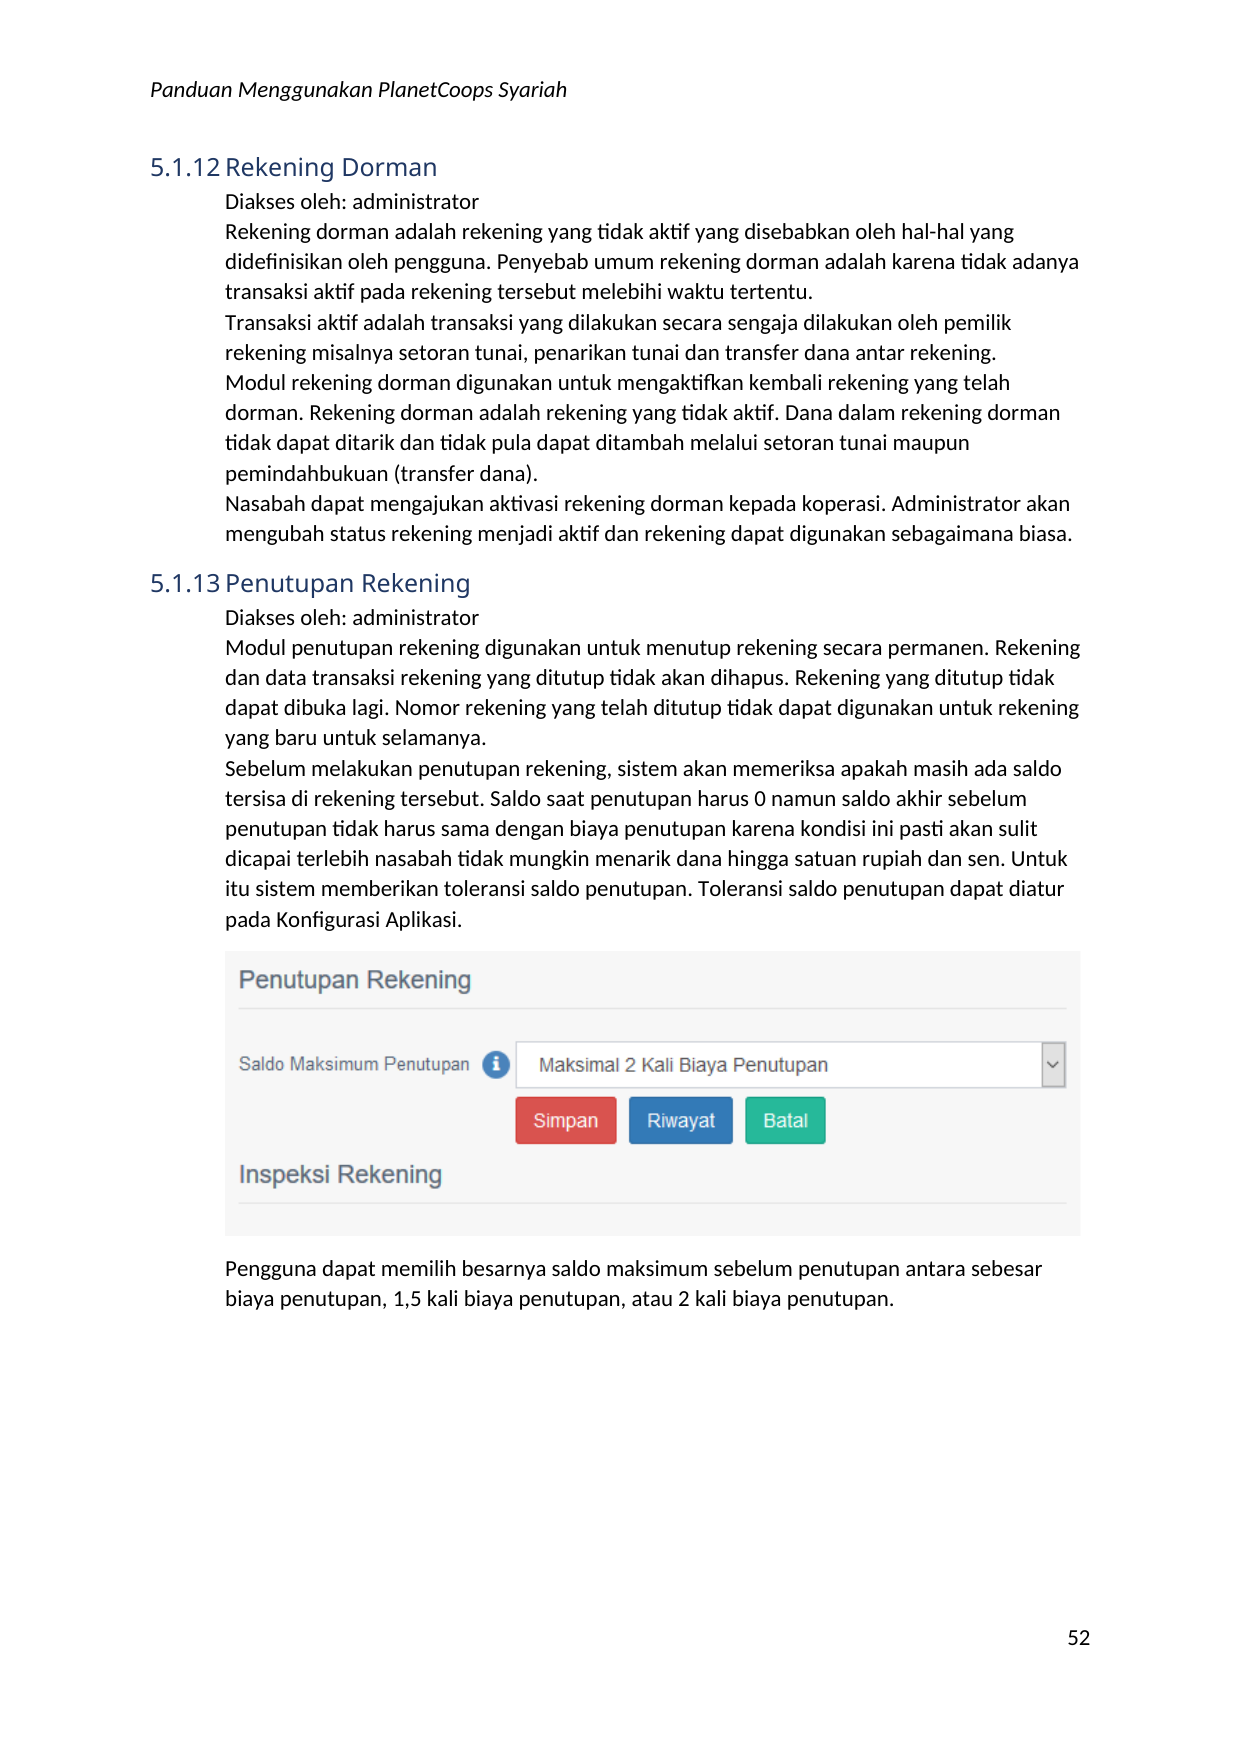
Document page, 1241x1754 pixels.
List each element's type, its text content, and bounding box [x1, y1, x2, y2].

list Diakses oleh: administrator [225, 603, 1090, 631]
list Modul penutupan rekening digunakan untuk menutup rekening secara permanen. Rekening dan data transaksi rekening yang ditutup tidak akan dihapus. Rekening yang ditutup tidak dapat dibuka lagi. Nomor rekening yang telah ditutup tidak dapat digunakan untuk rekening yang baru untuk selamanya. [225, 633, 1090, 752]
list Rekening dorman adalah rekening yang tidak aktif yang disebabkan oleh hal-hal yang didefinisikan oleh pengguna. Penyebab umum rekening dorman adalah karena tidak adanya transaksi aktif pada rekening tersebut melebihi waktu tertentu. [225, 217, 1090, 305]
list Transaksi aktif adalah transaksi yang dilakukan secara sengaja dilakukan oleh pemilik rekening misalnya setoran tunai, penarikan tunai dan transfer dana antar rekening. [225, 308, 1090, 366]
subtitle Penutupan Rekening [150, 566, 1090, 600]
list Modul rekening dorman digunakan untuk mengaktifkan kembali rekening yang telah dorman. Rekening dorman adalah rekening yang tidak aktif. Dana dalam rekening dorman tidak dapat ditarik dan tidak pula dapat ditambah melalui setoran tunai maupun pemindahbukuan (transfer dana). [225, 368, 1090, 487]
subtitle Rekening Dorman [150, 150, 1090, 184]
text Pengguna dapat memilih besarnya saldo maksimum sebelum penutupan antara sebesar biaya penutupan, 1,5 kali biaya penutupan, atau 2 kali biaya penutupan. [225, 1254, 1090, 1312]
list Sebelum melakukan penutupan rekening, sistem akan memeriksa apakah masih ada saldo tersisa di rekening tersebut. Saldo saat penutupan harus 0 namun saldo akhir sebelum penutupan tidak harus sama dengan biaya penutupan karena kondisi ini pasti akan sulit dicapai terlebih nasabah tidak mungkin menarik dana hingga satuan rupiah dan sen. Untuk itu sistem memberikan toleransi saldo penutupan. Toleransi saldo penutupan dapat diatur pada Konfigurasi Aplikasi. [225, 754, 1090, 933]
list Diakses oleh: administrator [225, 187, 1090, 215]
picture [225, 951, 1082, 1236]
list Nasabah dapat mengajukan aktivasi rekening dorman kepada koperasi. Administrator akan mengubah status rekening menjadi aktif dan rekening dapat digunakan sebagaimana biasa. [225, 489, 1090, 547]
